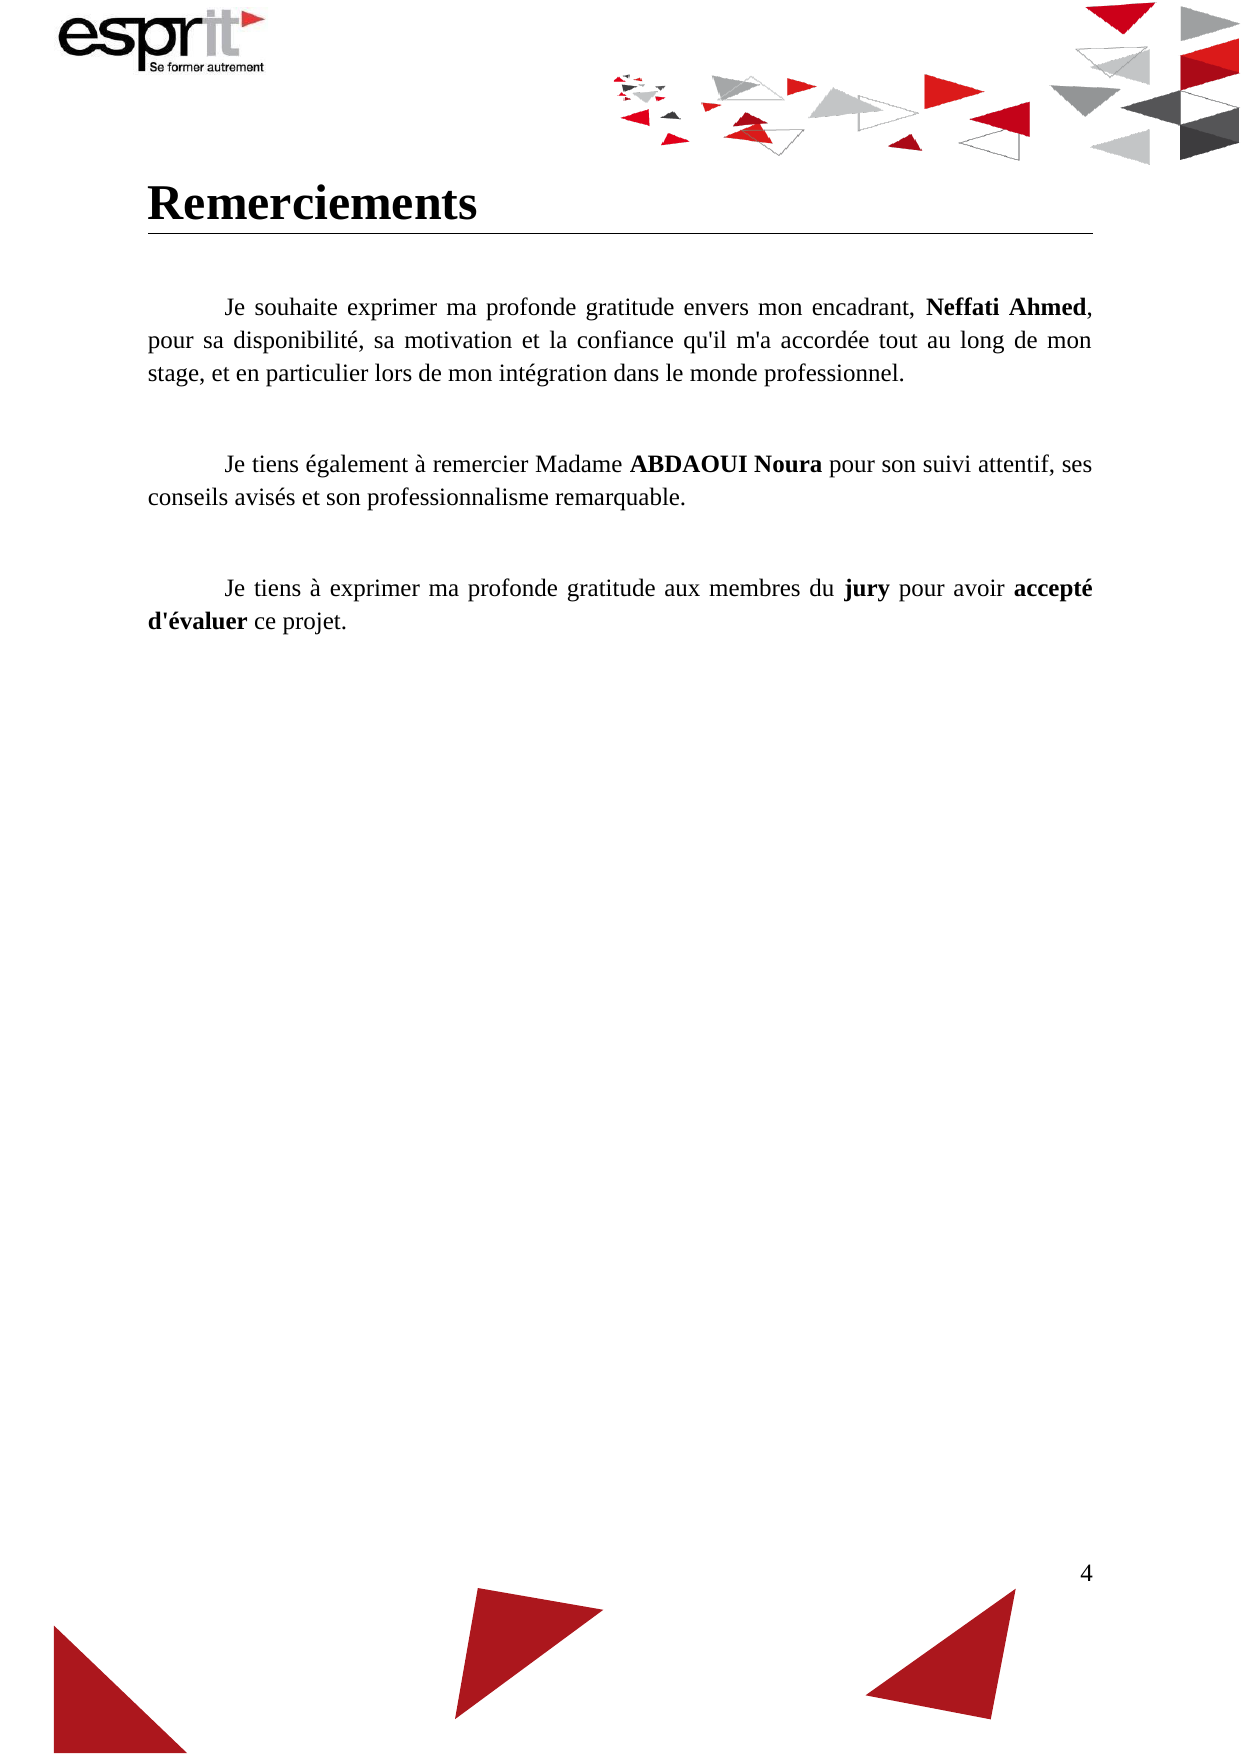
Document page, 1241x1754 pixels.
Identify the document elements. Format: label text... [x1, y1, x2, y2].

text Je souhaite exprimer ma profonde gratitude envers mon encadrant, Neffati Ahmed, pour sa disponibilité, sa motivation et la confiance qu'il m'a accordée tout au long de mon stage, et en particulier lors de mon intégration dans le monde professionnel. [148, 292, 1093, 386]
picture [613, 0, 1241, 167]
text Remerciements [148, 173, 1093, 233]
picture [54, 7, 269, 75]
text Je tiens également à remercier Madame ABDAOUI Noura pour son suivi attentif, ses conseils avisés et son professionnalisme remarquable. [148, 449, 1093, 511]
text Je tiens à exprimer ma profonde gratitude aux membres du jury pour avoir accepté d'évaluer ce projet. [148, 573, 1093, 634]
